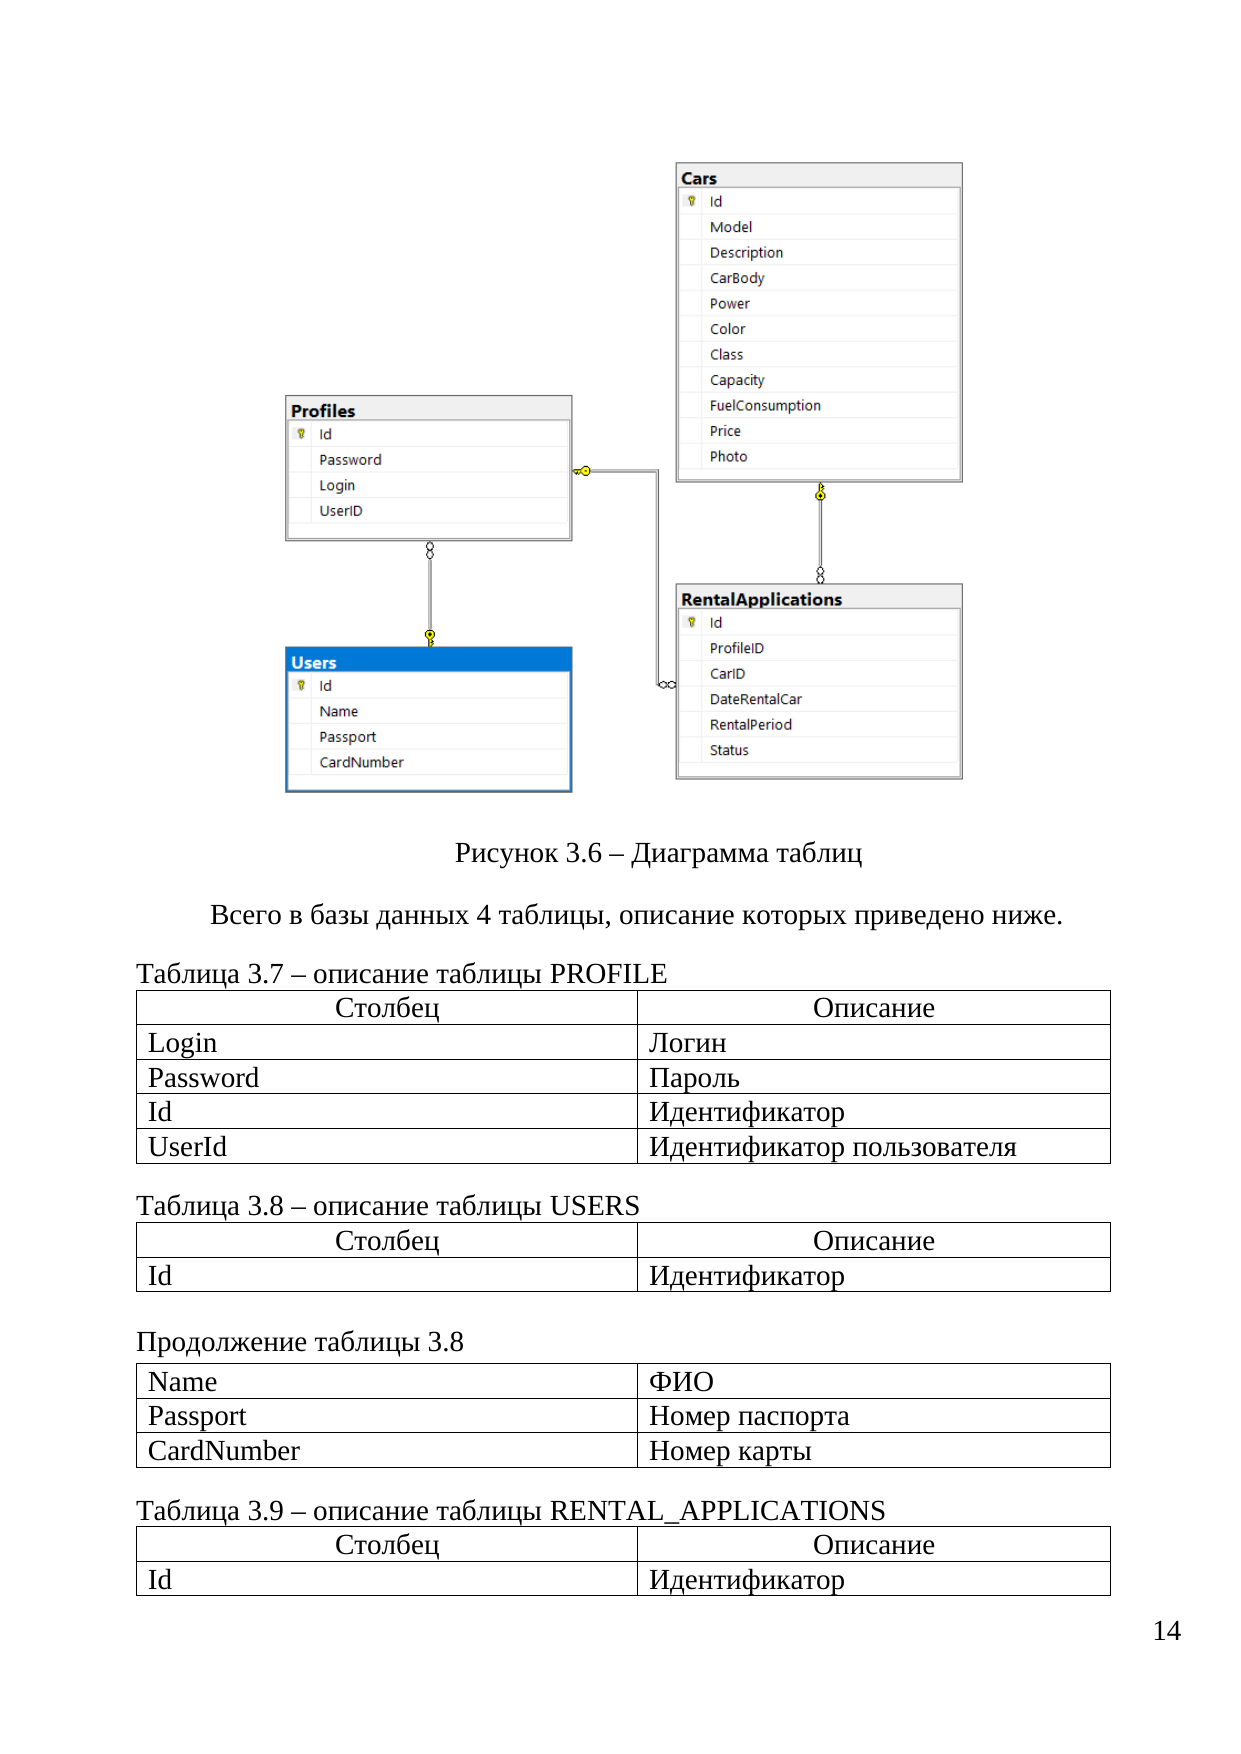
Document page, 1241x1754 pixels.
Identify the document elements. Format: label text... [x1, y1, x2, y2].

table_cell Номер паспорта [638, 1399, 1110, 1432]
table_header Столбец [137, 991, 637, 1024]
table_header Name [137, 1364, 637, 1397]
table_cell Password [137, 1060, 637, 1093]
table_cell Логин [638, 1025, 1110, 1059]
table_cell UserId [137, 1129, 637, 1162]
table_cell Id [137, 1094, 637, 1128]
table_cell Passport [137, 1399, 637, 1432]
table_cell Login [137, 1025, 637, 1059]
table_header Описание [638, 1527, 1110, 1561]
table_cell Id [137, 1258, 637, 1291]
text Таблица 3.7 – описание таблицы PROFILE [136, 956, 1181, 989]
text Продолжение таблицы 3.8 [136, 1324, 1181, 1358]
text Таблица 3.9 – описание таблицы RENTAL_APPLICATIONS [136, 1493, 1181, 1526]
table_header Столбец [137, 1527, 637, 1561]
table_cell Id [137, 1562, 637, 1595]
table_cell Идентификатор [638, 1562, 1110, 1595]
table_cell Идентификатор [638, 1258, 1110, 1291]
picture [212, 118, 1105, 835]
text Таблица 3.8 – описание таблицы USERS [136, 1188, 1181, 1222]
table_header ФИО [638, 1364, 1110, 1397]
table_header Описание [638, 1223, 1110, 1257]
text Всего в базы данных 4 таблицы, описание которых приведено ниже. [136, 897, 1181, 931]
table_header Столбец [137, 1223, 637, 1257]
table_cell Идентификатор пользователя [638, 1129, 1110, 1162]
table_cell Идентификатор [638, 1094, 1110, 1128]
table_cell CardNumber [137, 1433, 637, 1467]
table_cell Пароль [638, 1060, 1110, 1093]
table_header Описание [638, 991, 1110, 1024]
table_cell Номер карты [638, 1433, 1110, 1467]
